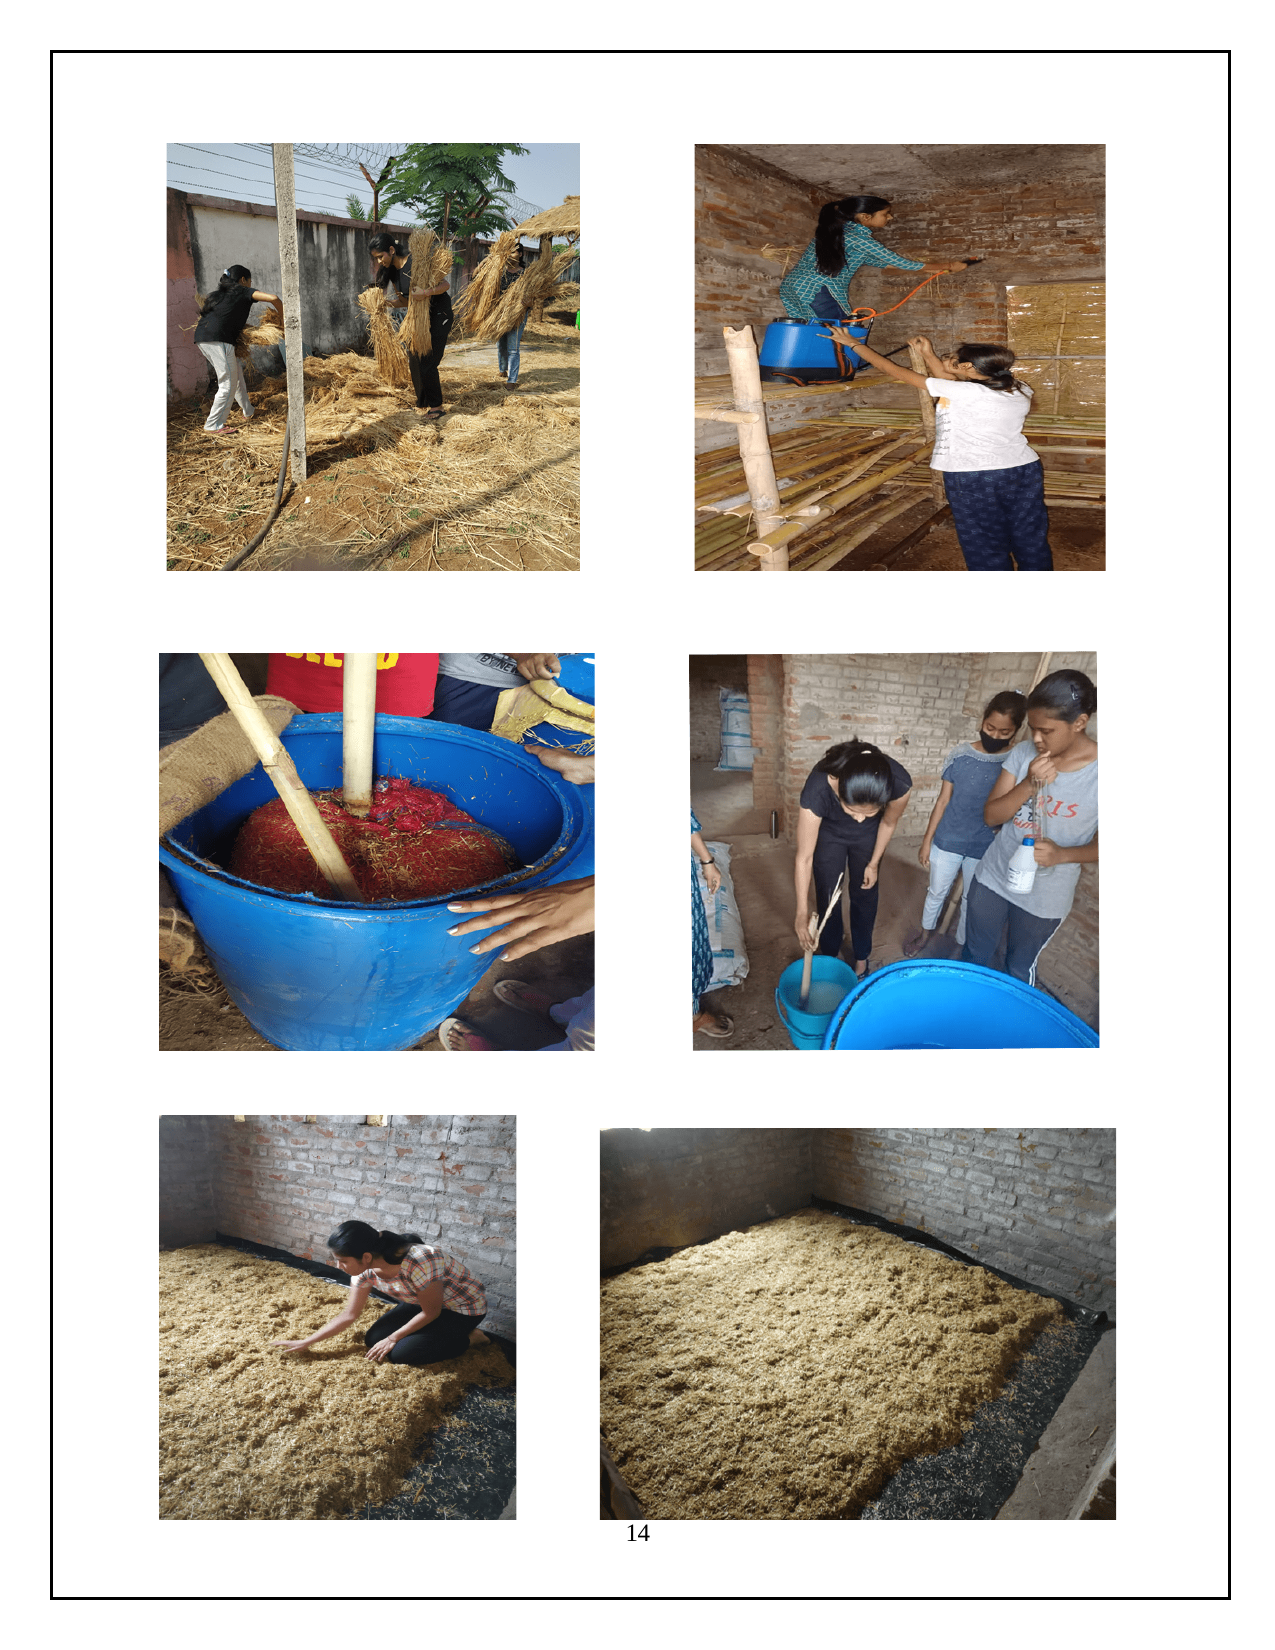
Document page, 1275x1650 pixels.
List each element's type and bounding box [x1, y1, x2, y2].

picture [694, 144, 1106, 571]
picture [159, 1115, 517, 1520]
picture [599, 1128, 1117, 1520]
picture [166, 143, 580, 571]
picture [688, 651, 1100, 1051]
picture [159, 653, 595, 1051]
